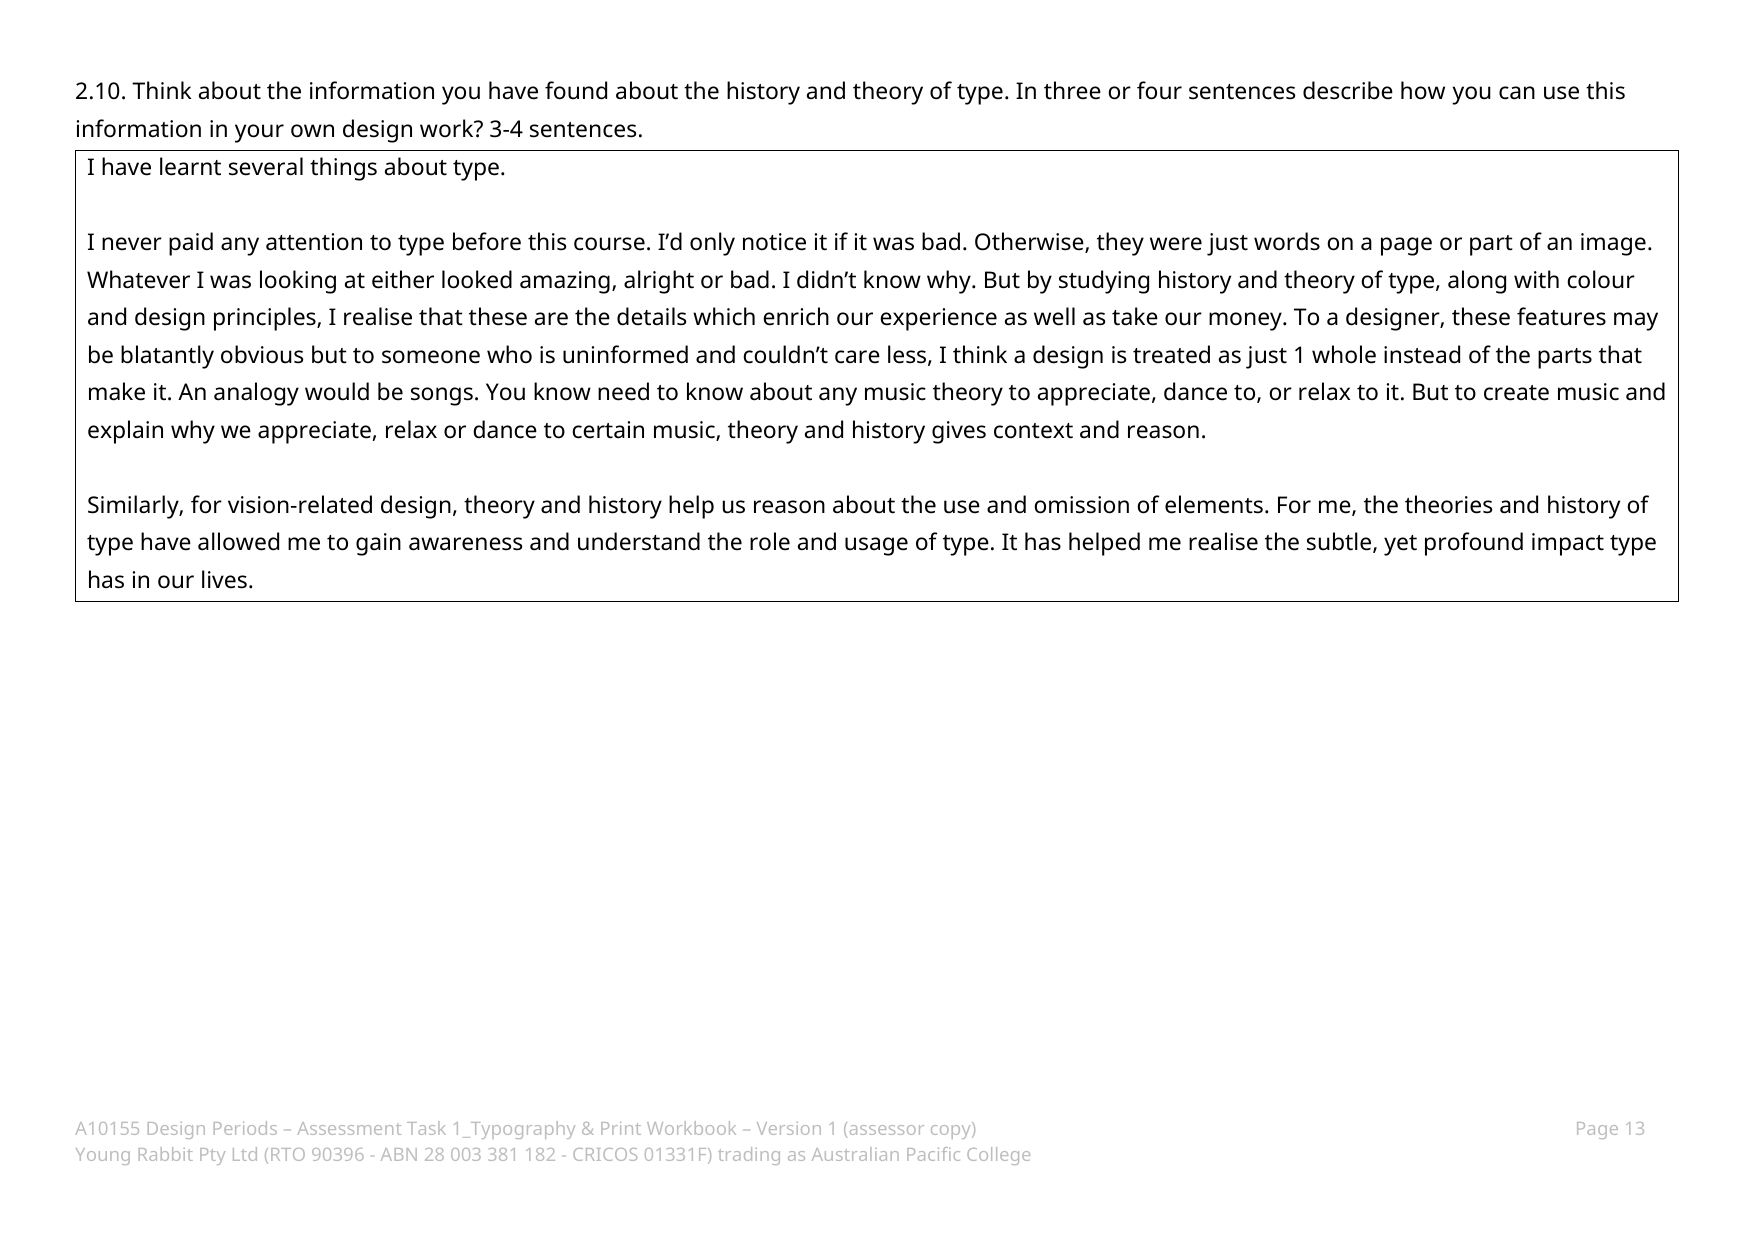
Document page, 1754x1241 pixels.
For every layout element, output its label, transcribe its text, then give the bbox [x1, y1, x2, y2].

table_header I have learnt several things about type. I never paid any attention to type before this course. I’d only notice it if it was bad. Otherwise, they were just words on a page or part of an image. Whatever I was looking at either looked amazing, alright or bad. I didn’t know why. But by studying history and theory of type, along with colour and design principles, I realise that these are the details which enrich our experience as well as take our money. To a designer, these features may be blatantly obvious but to someone who is uninformed and couldn’t care less, I think a design is treated as just 1 whole instead of the parts that make it. An analogy would be songs. You know need to know about any music theory to appreciate, dance to, or relax to it. But to create music and explain why we appreciate, relax or dance to certain music, theory and history gives context and reason. Similarly, for vision-related design, theory and history help us reason about the use and omission of elements. For me, the theories and history of type have allowed me to gain awareness and understand the role and usage of type. It has helped me realise the subtle, yet profound impact type has in our lives. [76, 151, 1678, 601]
text 2.10. Think about the information you have found about the history and theory of type. In three or four sentences describe how you can use this information in your own design work? 3-4 sentences. [75, 75, 1679, 144]
